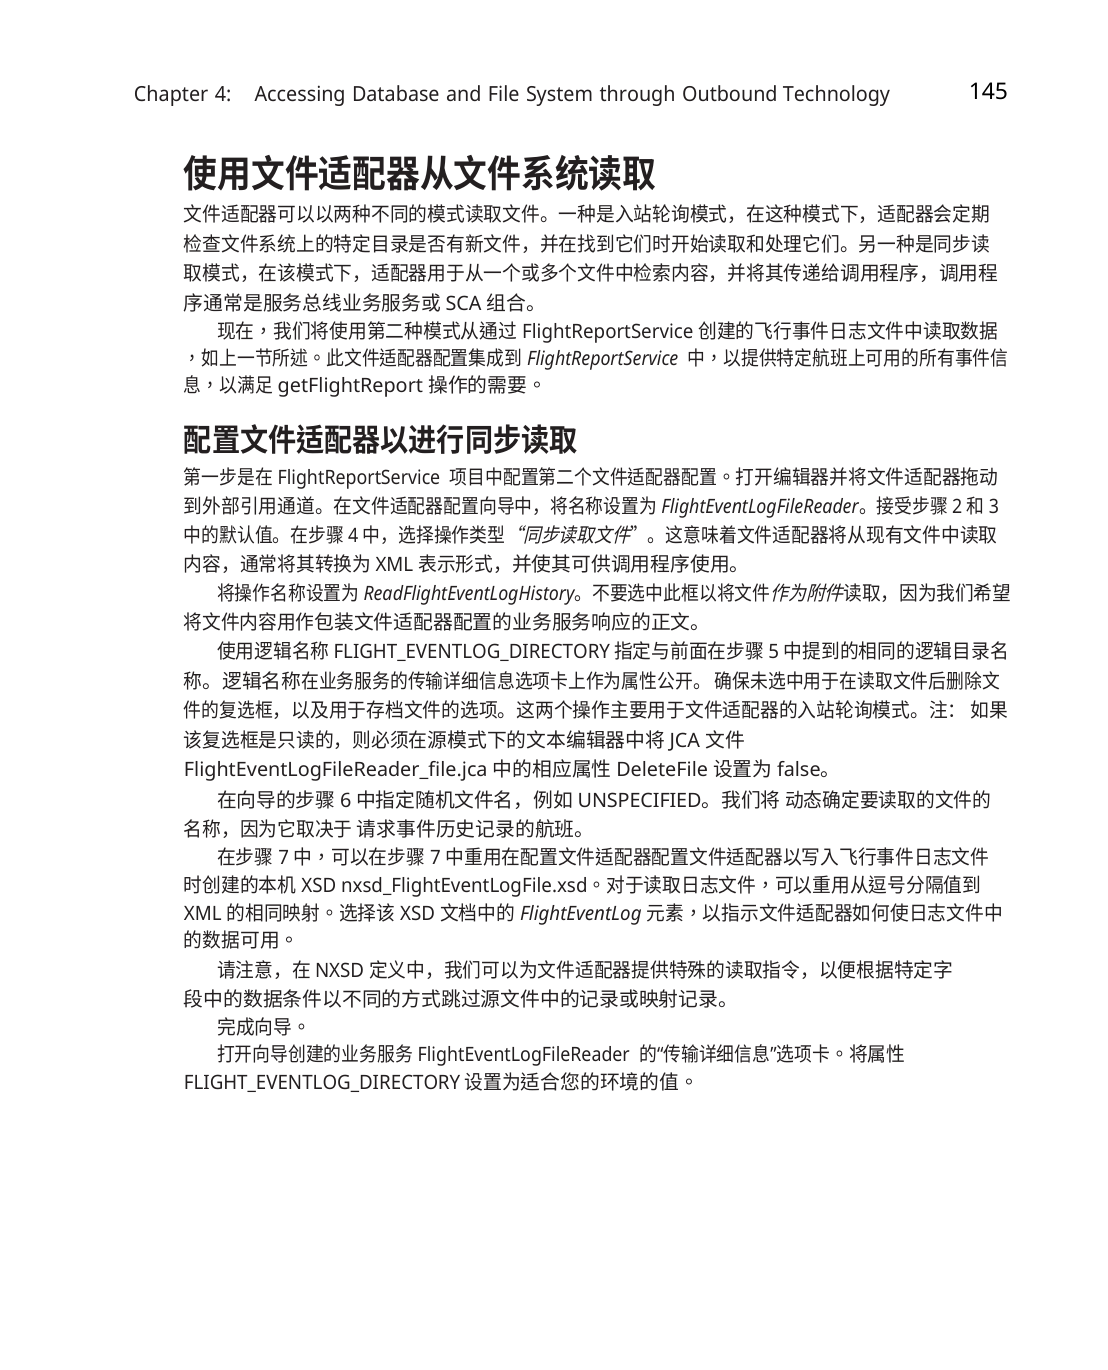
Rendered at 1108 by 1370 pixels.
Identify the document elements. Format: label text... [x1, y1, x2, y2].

subtitle 配置文件适配器以进行同步读取 [184, 417, 1107, 460]
text 第一步是在 FlightReportService 项目中配置第二个文件适配器配置。打开编辑器并将文件适配器拖动到外部引用通道。在文件适配器配置向导中，将名称设置为 FlightEventLogFileReader。接受步骤 2 和 3 中的默认值。在步骤 4 中，选择操作类型“同步读取文件”。这意味着文件适配器将从现有文件中读取内容，通常将其转换为 XML 表示形式，并使其可供调用程序使用。 [184, 462, 1009, 577]
text 将操作名称设置为 ReadFlightEventLogHistory。不要选中此框以将文件作为附件读取，因为我们希望将文件内容用作包装文件适配器配置的业务服务响应的正文。 [184, 578, 1016, 635]
text 文件适配器可以以两种不同的模式读取文件。一种是入站轮询模式，在这种模式下，适配器会定期检查文件系统上的特定目录是否有新文件，并在找到它们时开始读取和处理它们。另一种是同步读取模式，在该模式下，适配器用于从一个或多个文件中检索内容，并将其传递给调用程序，调用程序通常是服务总线业务服务或 SCA 组合。 [184, 199, 999, 316]
text 完成向导。 [217, 1013, 1107, 1040]
text 打开向导创建的业务服务 FlightEventLogFileReader 的“传输详细信息”选项卡。将属性FLIGHT_EVENTLOG_DIRECTORY设置为适合您的环境的值。 [184, 1041, 1013, 1095]
subtitle 使用文件适配器从文件系统读取 [184, 146, 686, 198]
text 使用逻辑名称FLIGHT_EVENTLOG_DIRECTORY指定与前面在步骤 5 中提到的相同的逻辑目录名称。逻辑名称在业务服务的传输详细信息选项卡上作为属性公开。 确保未选中用于在读取文件后删除文件的复选框，以及用于存档文件的选项。这两个操作主要用于文件适配器的入站轮询模式。注： 如果该复选框是只读的，则必须在源模式下的文本编辑器中将 JCA 文件 FlightEventLogFileReader_file.jca 中的相应属性 DeleteFile 设置为 false。 [184, 636, 1016, 783]
text 在向导的步骤 6 中指定随机文件名，例如 UNSPECIFIED。我们将 动态确定要读取的文件的名称，因为它取决于 请求事件历史记录的航班。 [184, 784, 992, 842]
text 现在，我们将使用第二种模式从通过 FlightReportService 创建的飞行事件日志文件中读取数据 ，如上一节所述。此文件适配器配置集成到 FlightReportService 中，以提供特定航班上可用的所有事件信息，以满足 getFlightReport 操作的需要。 [184, 317, 1011, 398]
text 请注意，在 NXSD 定义中，我们可以为文件适配器提供特殊的读取指令，以便根据特定字段中的数据条件以不同的方式跳过源文件中的记录或映射记录。 [184, 954, 968, 1012]
text 在步骤 7 中，可以在步骤 7 中重用在配置文件适配器配置文件适配器以写入飞行事件日志文件时创建的本机 XSD nxsd_FlightEventLogFile.xsd。对于读取日志文件，可以重用从逗号分隔值到 XML 的相同映射。选择该 XSD 文档中的 FlightEventLog 元素，以指示文件适配器如何使日志文件中的数据可用。 [184, 843, 1006, 953]
